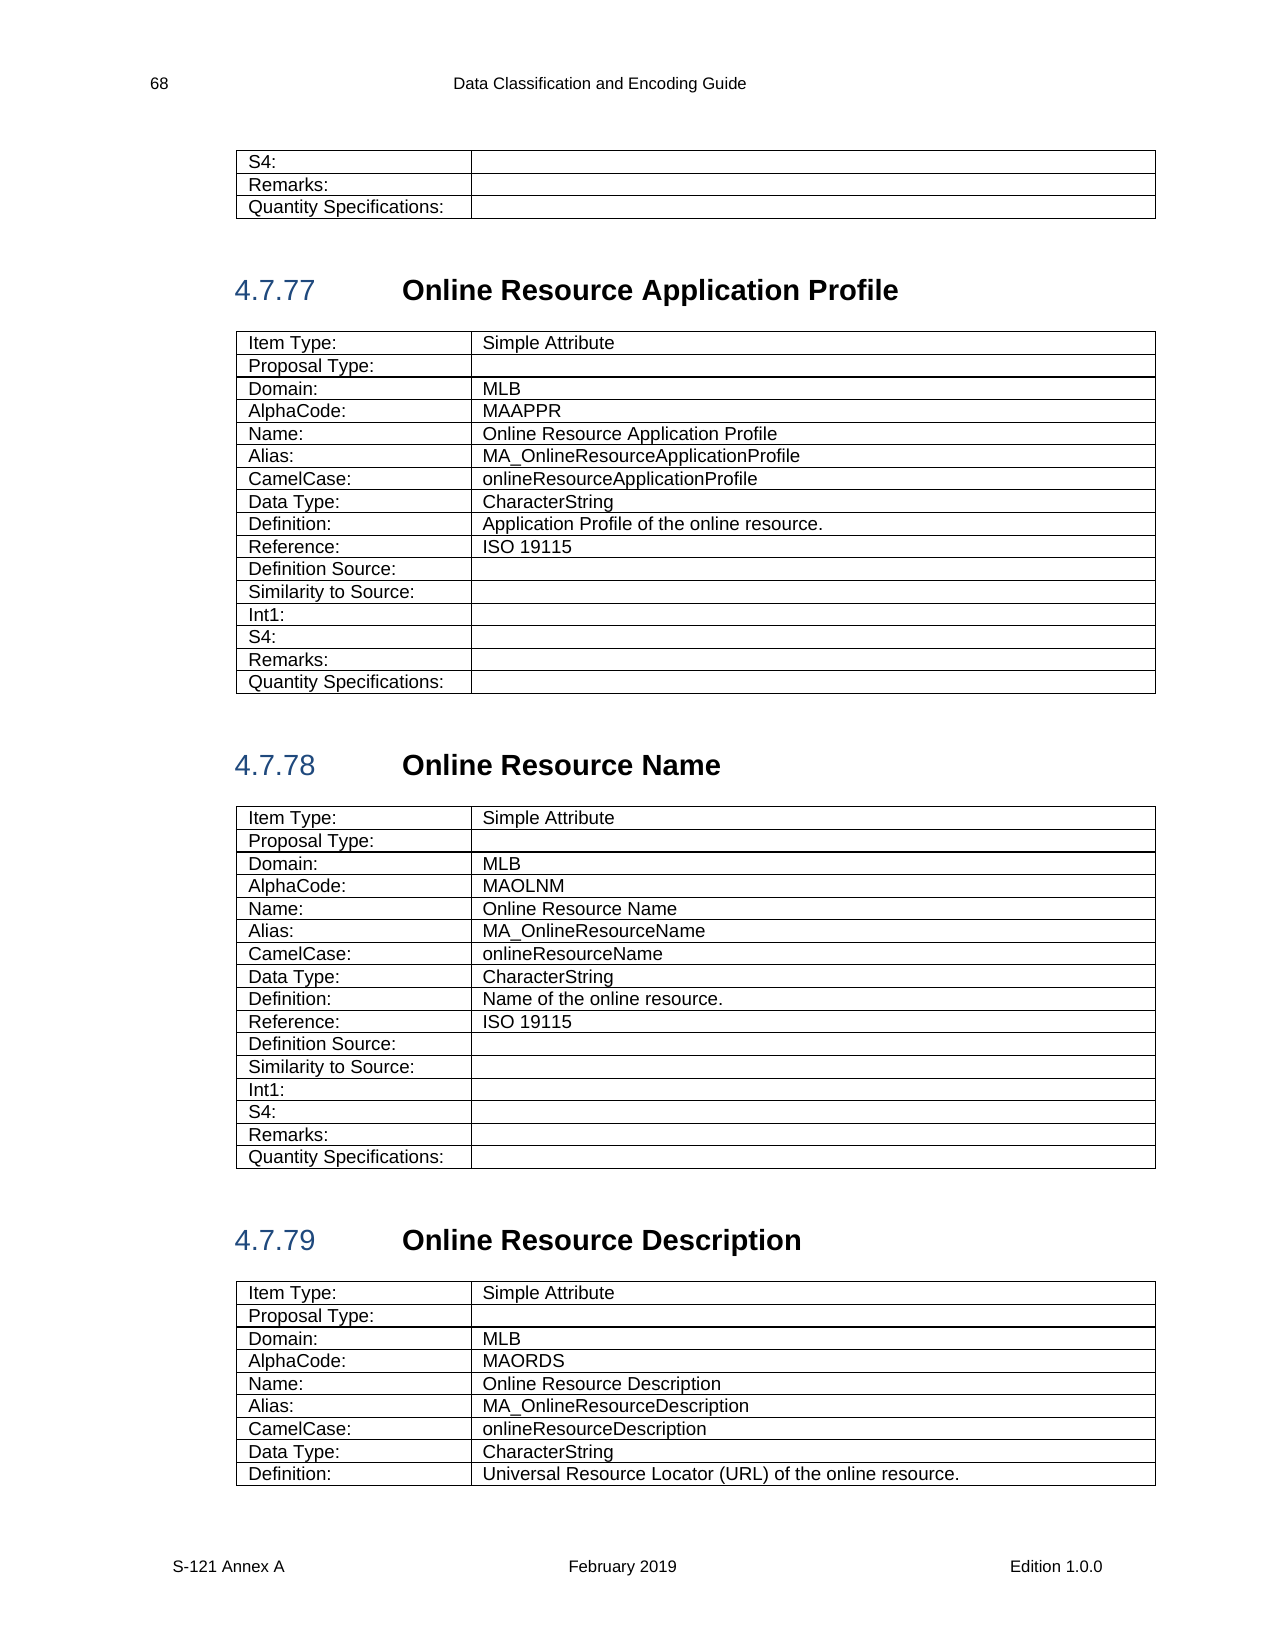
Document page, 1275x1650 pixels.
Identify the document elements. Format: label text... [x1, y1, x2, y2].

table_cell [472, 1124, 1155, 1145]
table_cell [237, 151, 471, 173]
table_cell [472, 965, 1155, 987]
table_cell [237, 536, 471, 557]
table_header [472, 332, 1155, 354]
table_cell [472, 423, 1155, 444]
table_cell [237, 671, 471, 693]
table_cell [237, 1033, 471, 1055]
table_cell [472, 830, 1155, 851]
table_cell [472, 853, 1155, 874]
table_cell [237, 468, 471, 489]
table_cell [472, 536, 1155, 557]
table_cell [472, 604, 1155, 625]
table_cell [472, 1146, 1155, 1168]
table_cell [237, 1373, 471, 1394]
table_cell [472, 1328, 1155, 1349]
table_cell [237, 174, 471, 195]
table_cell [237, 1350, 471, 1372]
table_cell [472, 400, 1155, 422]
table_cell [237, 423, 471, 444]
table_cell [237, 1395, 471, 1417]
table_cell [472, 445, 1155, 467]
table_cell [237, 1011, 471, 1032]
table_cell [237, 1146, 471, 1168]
subtitle Online Resource Description [234, 1223, 1125, 1256]
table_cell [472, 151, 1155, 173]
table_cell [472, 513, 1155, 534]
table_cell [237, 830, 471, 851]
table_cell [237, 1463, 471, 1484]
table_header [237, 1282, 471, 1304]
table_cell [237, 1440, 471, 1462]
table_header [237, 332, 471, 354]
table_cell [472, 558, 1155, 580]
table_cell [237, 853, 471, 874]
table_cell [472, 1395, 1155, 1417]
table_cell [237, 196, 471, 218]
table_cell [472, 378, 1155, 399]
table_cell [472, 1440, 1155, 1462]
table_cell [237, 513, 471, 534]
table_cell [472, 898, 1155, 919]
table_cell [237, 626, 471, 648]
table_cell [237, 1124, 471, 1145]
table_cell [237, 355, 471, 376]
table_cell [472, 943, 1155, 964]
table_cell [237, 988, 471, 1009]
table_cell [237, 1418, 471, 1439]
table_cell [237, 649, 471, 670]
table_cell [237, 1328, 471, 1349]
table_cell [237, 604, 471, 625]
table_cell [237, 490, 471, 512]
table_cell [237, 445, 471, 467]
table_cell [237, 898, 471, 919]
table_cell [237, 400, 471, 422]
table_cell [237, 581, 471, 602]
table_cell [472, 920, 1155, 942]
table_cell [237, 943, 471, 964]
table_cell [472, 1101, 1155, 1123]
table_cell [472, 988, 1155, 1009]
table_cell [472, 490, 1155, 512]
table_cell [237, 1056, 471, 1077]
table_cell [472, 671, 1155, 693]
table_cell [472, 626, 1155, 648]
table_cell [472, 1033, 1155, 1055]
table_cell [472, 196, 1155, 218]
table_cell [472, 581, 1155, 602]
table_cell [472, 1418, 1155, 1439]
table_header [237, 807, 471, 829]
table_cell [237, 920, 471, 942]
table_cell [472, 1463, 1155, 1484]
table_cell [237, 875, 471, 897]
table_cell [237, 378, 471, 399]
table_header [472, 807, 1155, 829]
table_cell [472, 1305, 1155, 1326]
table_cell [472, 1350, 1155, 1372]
subtitle Online Resource Application Profile [234, 273, 1125, 306]
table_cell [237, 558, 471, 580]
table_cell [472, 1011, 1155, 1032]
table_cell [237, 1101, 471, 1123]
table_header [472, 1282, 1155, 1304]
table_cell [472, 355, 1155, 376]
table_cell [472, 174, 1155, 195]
subtitle Online Resource Name [234, 748, 1125, 781]
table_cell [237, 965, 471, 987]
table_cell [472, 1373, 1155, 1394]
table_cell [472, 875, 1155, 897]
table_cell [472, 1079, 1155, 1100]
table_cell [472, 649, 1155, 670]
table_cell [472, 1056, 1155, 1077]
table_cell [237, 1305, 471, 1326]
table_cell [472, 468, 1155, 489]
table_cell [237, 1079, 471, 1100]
